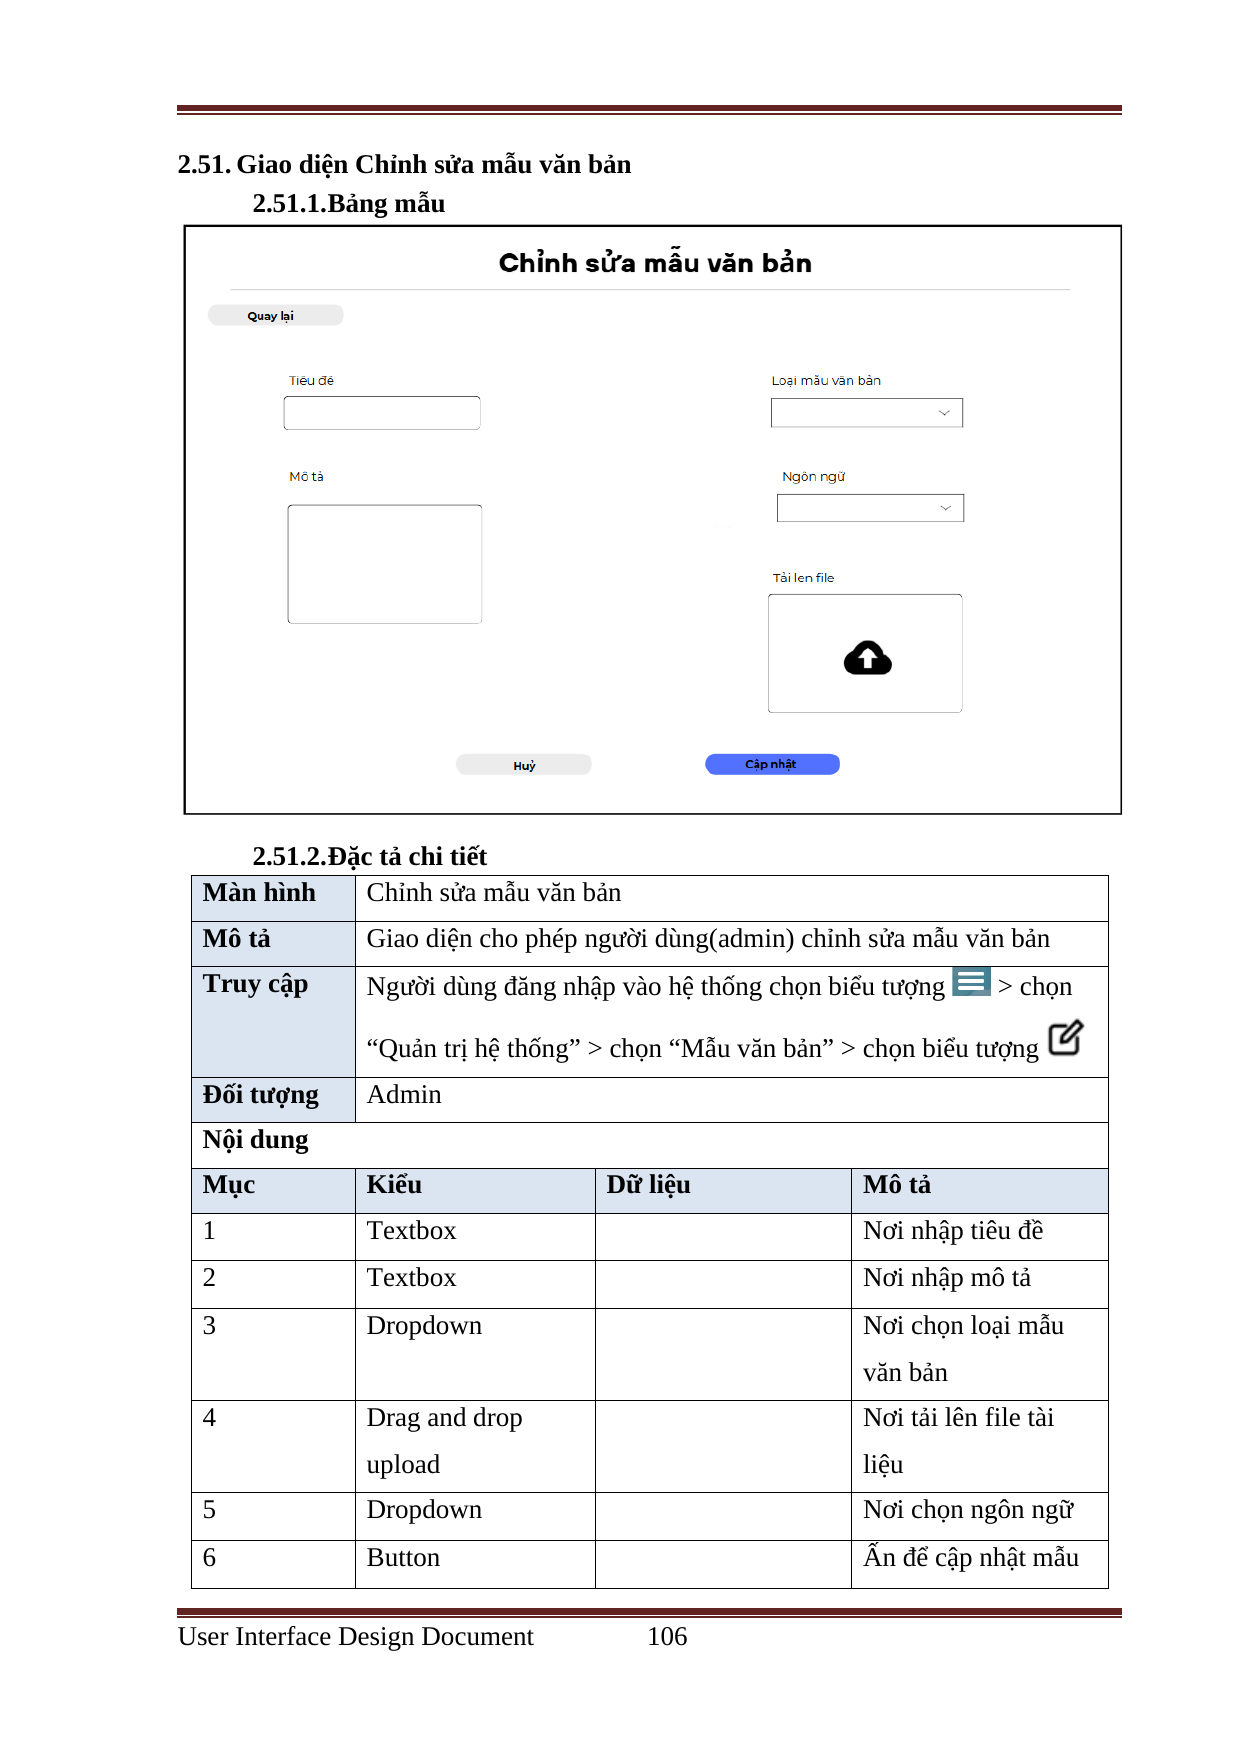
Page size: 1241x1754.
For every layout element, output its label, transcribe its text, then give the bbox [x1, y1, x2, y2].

picture [1046, 1017, 1086, 1058]
picture [952, 967, 991, 996]
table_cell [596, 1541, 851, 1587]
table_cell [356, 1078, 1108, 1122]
subtitle Đặc tả chi tiết [252, 839, 1122, 871]
subtitle Giao diện Chỉnh sửa mẫu văn bản [177, 148, 1122, 179]
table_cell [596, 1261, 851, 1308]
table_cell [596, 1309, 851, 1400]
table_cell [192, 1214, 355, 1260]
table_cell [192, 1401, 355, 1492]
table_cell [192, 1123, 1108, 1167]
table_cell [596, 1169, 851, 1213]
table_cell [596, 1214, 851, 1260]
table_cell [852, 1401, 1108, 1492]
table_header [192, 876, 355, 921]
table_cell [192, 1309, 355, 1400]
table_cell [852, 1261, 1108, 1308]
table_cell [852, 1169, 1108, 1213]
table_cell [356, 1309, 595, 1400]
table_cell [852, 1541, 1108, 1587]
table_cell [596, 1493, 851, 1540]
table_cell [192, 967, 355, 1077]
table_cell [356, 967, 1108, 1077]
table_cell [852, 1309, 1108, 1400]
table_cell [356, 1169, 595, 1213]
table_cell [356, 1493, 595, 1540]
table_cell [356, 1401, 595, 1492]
subtitle Bảng mẫu [252, 188, 1122, 219]
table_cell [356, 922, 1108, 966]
picture [177, 223, 1123, 815]
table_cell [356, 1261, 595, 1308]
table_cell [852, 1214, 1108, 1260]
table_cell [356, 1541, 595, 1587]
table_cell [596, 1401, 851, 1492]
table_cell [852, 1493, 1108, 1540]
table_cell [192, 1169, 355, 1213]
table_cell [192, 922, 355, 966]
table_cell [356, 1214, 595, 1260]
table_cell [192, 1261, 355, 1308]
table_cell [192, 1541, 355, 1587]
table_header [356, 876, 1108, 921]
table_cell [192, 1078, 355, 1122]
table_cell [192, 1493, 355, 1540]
